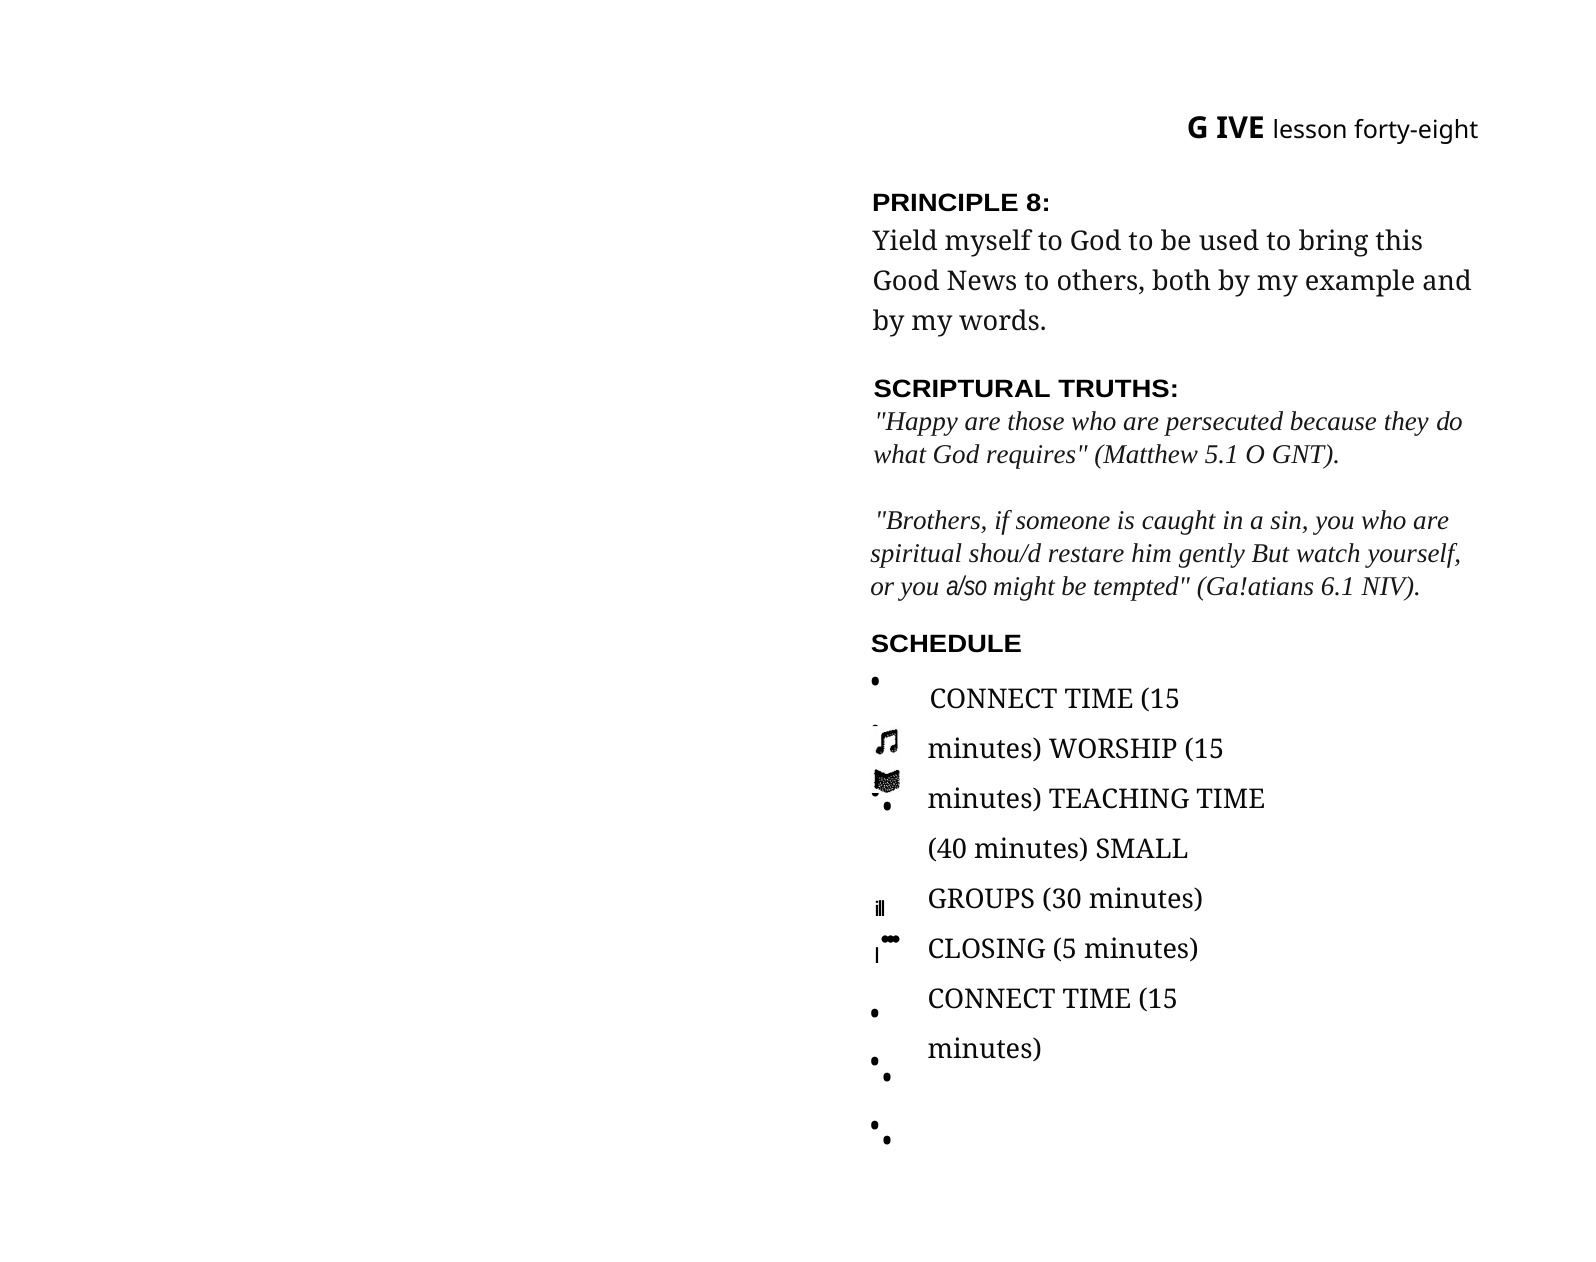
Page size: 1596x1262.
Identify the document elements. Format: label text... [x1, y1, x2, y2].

text Yield myself to God to be used to bring this Good News to others, both by my example and by my words. [872, 222, 1474, 338]
text SCHEDULE [871, 638, 1596, 657]
text G IVE lesson forty-eight [102, 106, 1478, 147]
text "Happy are those who are persecuted because they do what God requires" (Matthew 5.1 O GNT). [873, 406, 1464, 469]
text "Brothers, if someone is caught in a sin, you who are spiritual shou/d restare him gently But watch yourself, or you a/so might be tempted" (Ga!atians 6.1 NIV). [870, 504, 1474, 601]
picture [870, 726, 901, 793]
text CONNECT TIME (15 minutes) WORSHIP (15 minutes) TEACHING TIME (40 minutes) SMALL GROUPS (30 minutes) CLOSING (5 minutes) CONNECT TIME (15 minutes) [927, 679, 1283, 1067]
text SCRIPTURAL TRUTHS: [873, 374, 1596, 403]
text ••••• [869, 988, 903, 1164]
text PRINCIPLE 8: [872, 188, 1596, 217]
text illl••• [874, 879, 903, 970]
